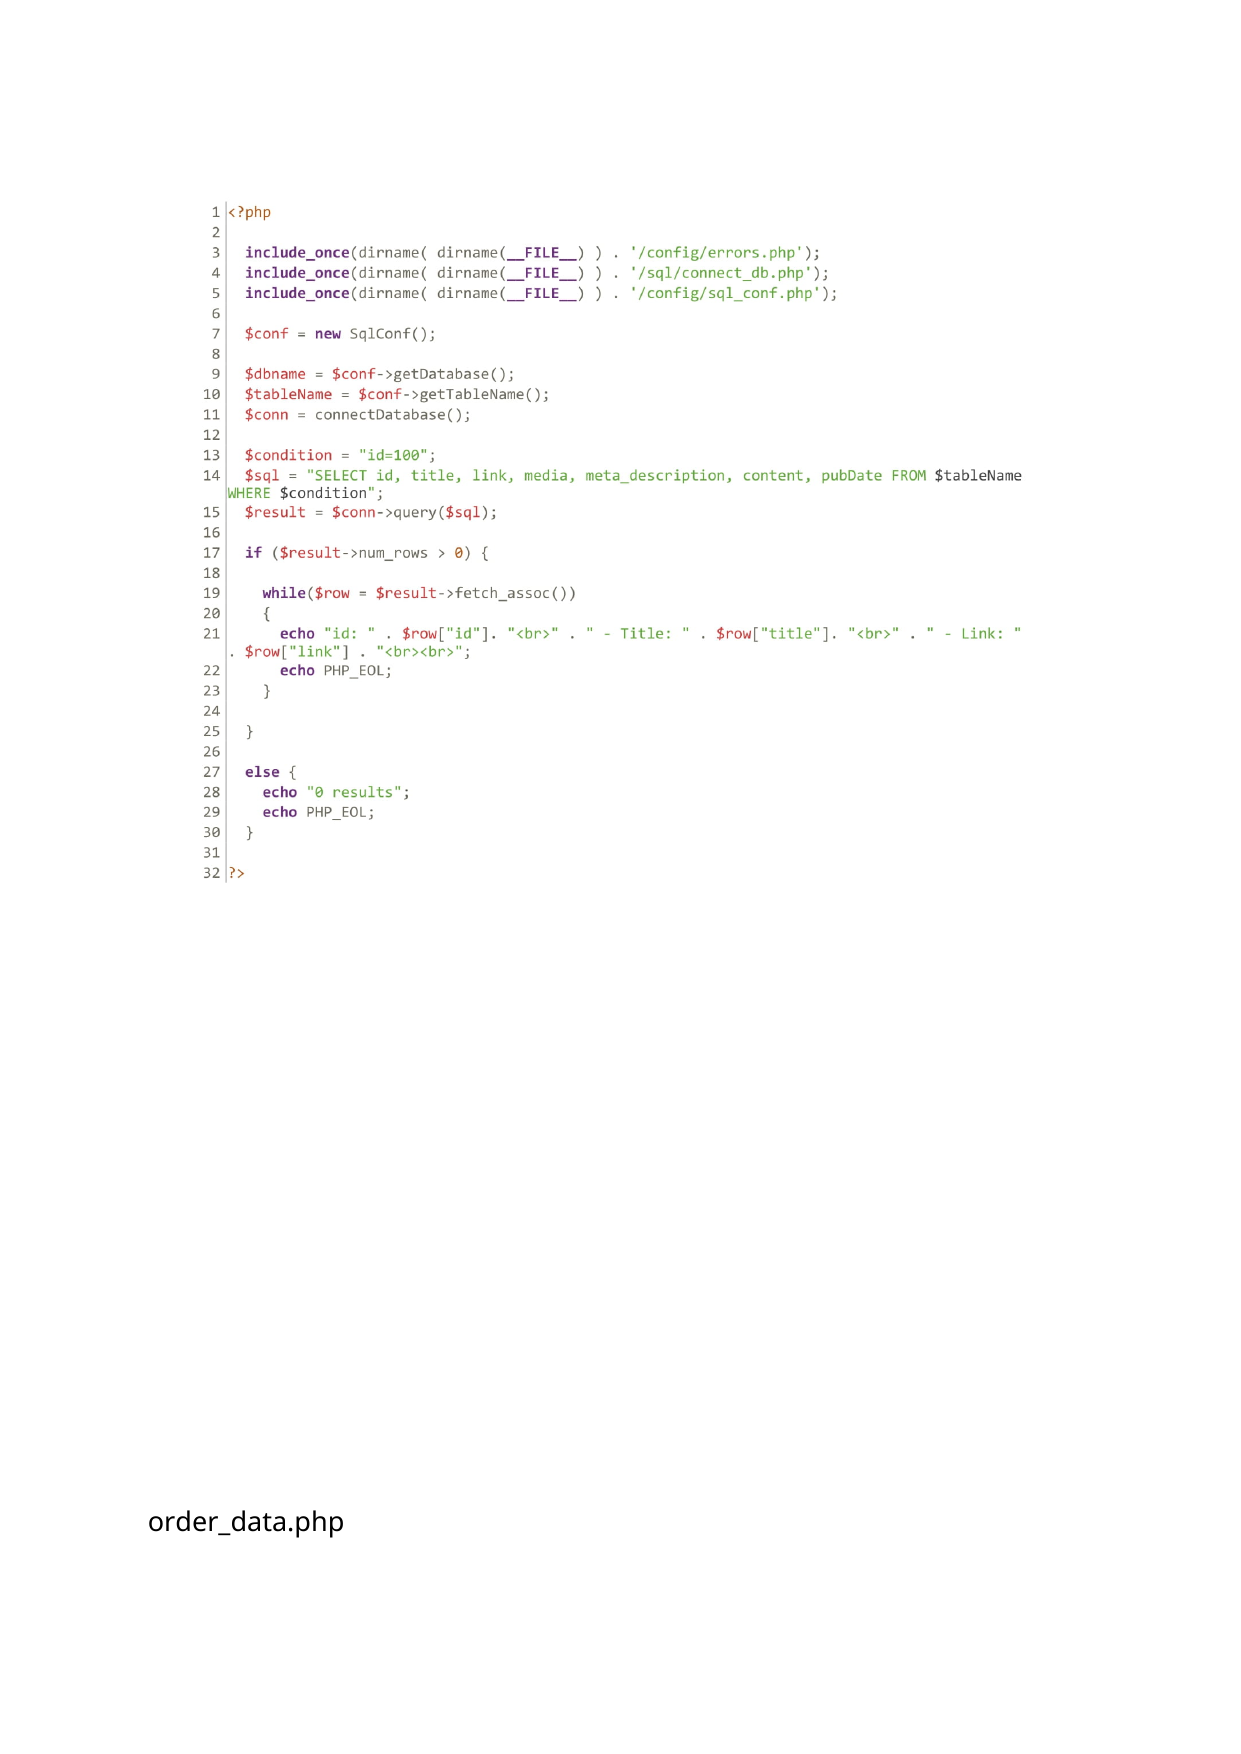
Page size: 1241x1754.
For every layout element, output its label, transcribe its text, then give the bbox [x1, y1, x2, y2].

picture [147, 147, 1092, 1483]
text order_data.php [148, 1502, 1093, 1539]
